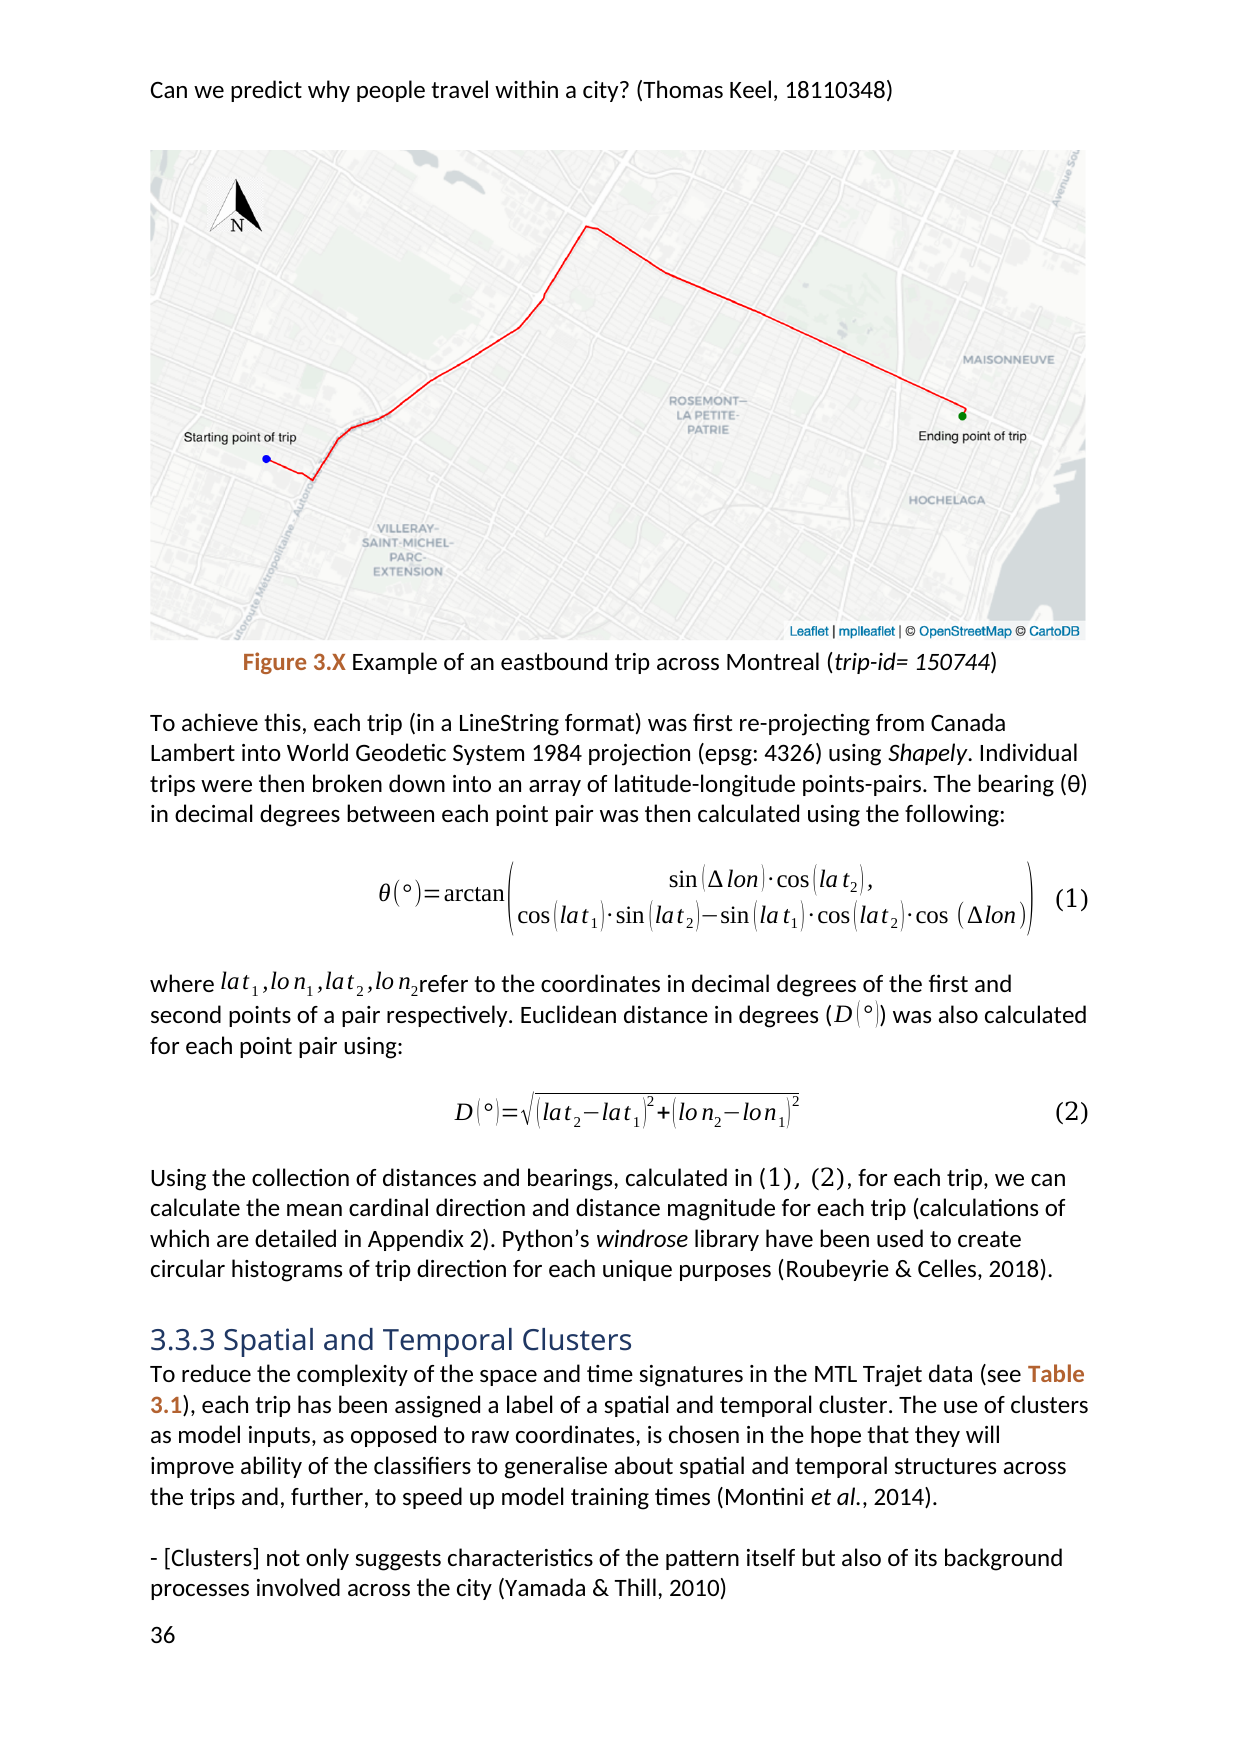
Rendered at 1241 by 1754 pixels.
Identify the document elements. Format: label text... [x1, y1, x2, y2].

text (2) [150, 1091, 1090, 1131]
text Figure 3.X Example of an eastbound trip across Montreal (trip-id= 150744) [150, 646, 1090, 676]
text To reduce the complexity of the space and time signatures in the MTL Trajet data (see Table 3.1), each trip has been assigned a label of a spatial and temporal cluster. The use of clusters as model inputs, as opposed to raw coordinates, is chosen in the hope that they will improve ability of the classifiers to generalise about spatial and temporal structures across the trips and, further, to speed up model training times (Montini et al., 2014). [150, 1358, 1090, 1511]
text (1) [150, 859, 1090, 937]
text To achieve this, each trip (in a LineString format) was first re-projecting from Canada Lambert into World Geodetic System 1984 projection (epsg: 4326) using Shapely. Individual trips were then broken down into an array of latitude-longitude points-pairs. The bearing (θ) in decimal degrees between each point pair was then calculated using the following: [150, 707, 1090, 829]
text where refer to the coordinates in decimal degrees of the first and second points of a pair respectively. Euclidean distance in degrees () was also calculated for each point pair using: [150, 968, 1090, 1060]
text - [Clusters] not only suggests characteristics of the pattern itself but also of its background processes involved across the city (Yamada & Thill, 2010) [150, 1542, 1090, 1603]
picture [150, 150, 1090, 646]
subtitle 3.3.3 Spatial and Temporal Clusters [150, 1319, 1090, 1358]
text Using the collection of distances and bearings, calculated in (1), (2), for each trip, we can calculate the mean cardinal direction and distance magnitude for each trip (calculations of which are detailed in Appendix 2). Python’s windrose library have been used to create circular histograms of trip direction for each unique purposes (Roubeyrie & Celles, 2018). [150, 1162, 1090, 1284]
